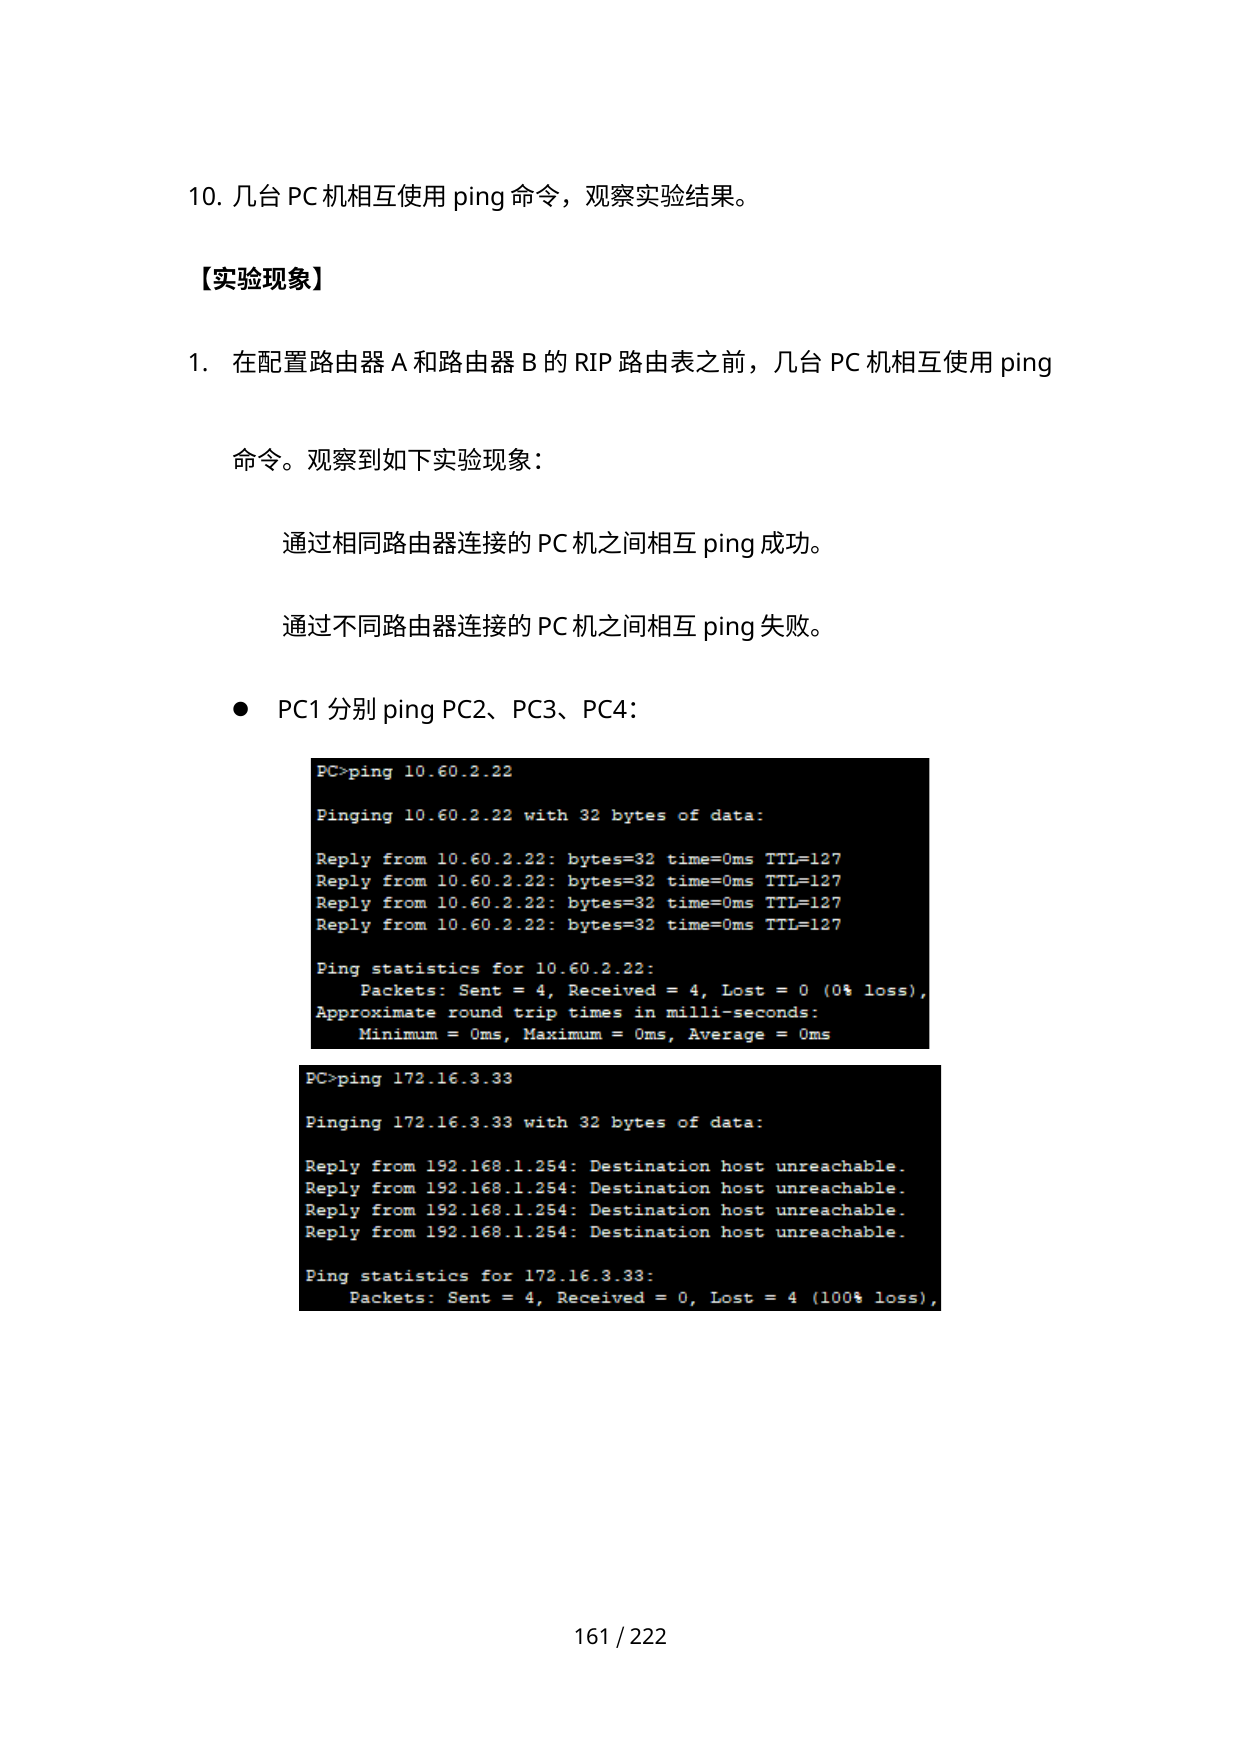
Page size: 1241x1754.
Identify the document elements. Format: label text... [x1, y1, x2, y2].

list 在配置路由器A和路由器B的RIP路由表之前，几台PC机相互使用ping命令。观察到如下实验现象： [187, 328, 1053, 491]
picture [299, 1065, 942, 1311]
list 通过相同路由器连接的PC机之间相互ping成功。 [232, 509, 1053, 574]
list 几台PC机相互使用ping命令，观察实验结果。 [187, 162, 1053, 227]
text 【实验现象】 [187, 245, 1053, 310]
list 通过不同路由器连接的PC机之间相互ping失败。 [232, 592, 1053, 657]
picture [310, 758, 930, 1049]
list PC1分别ping PC2、PC3、PC4： [231, 675, 1053, 740]
